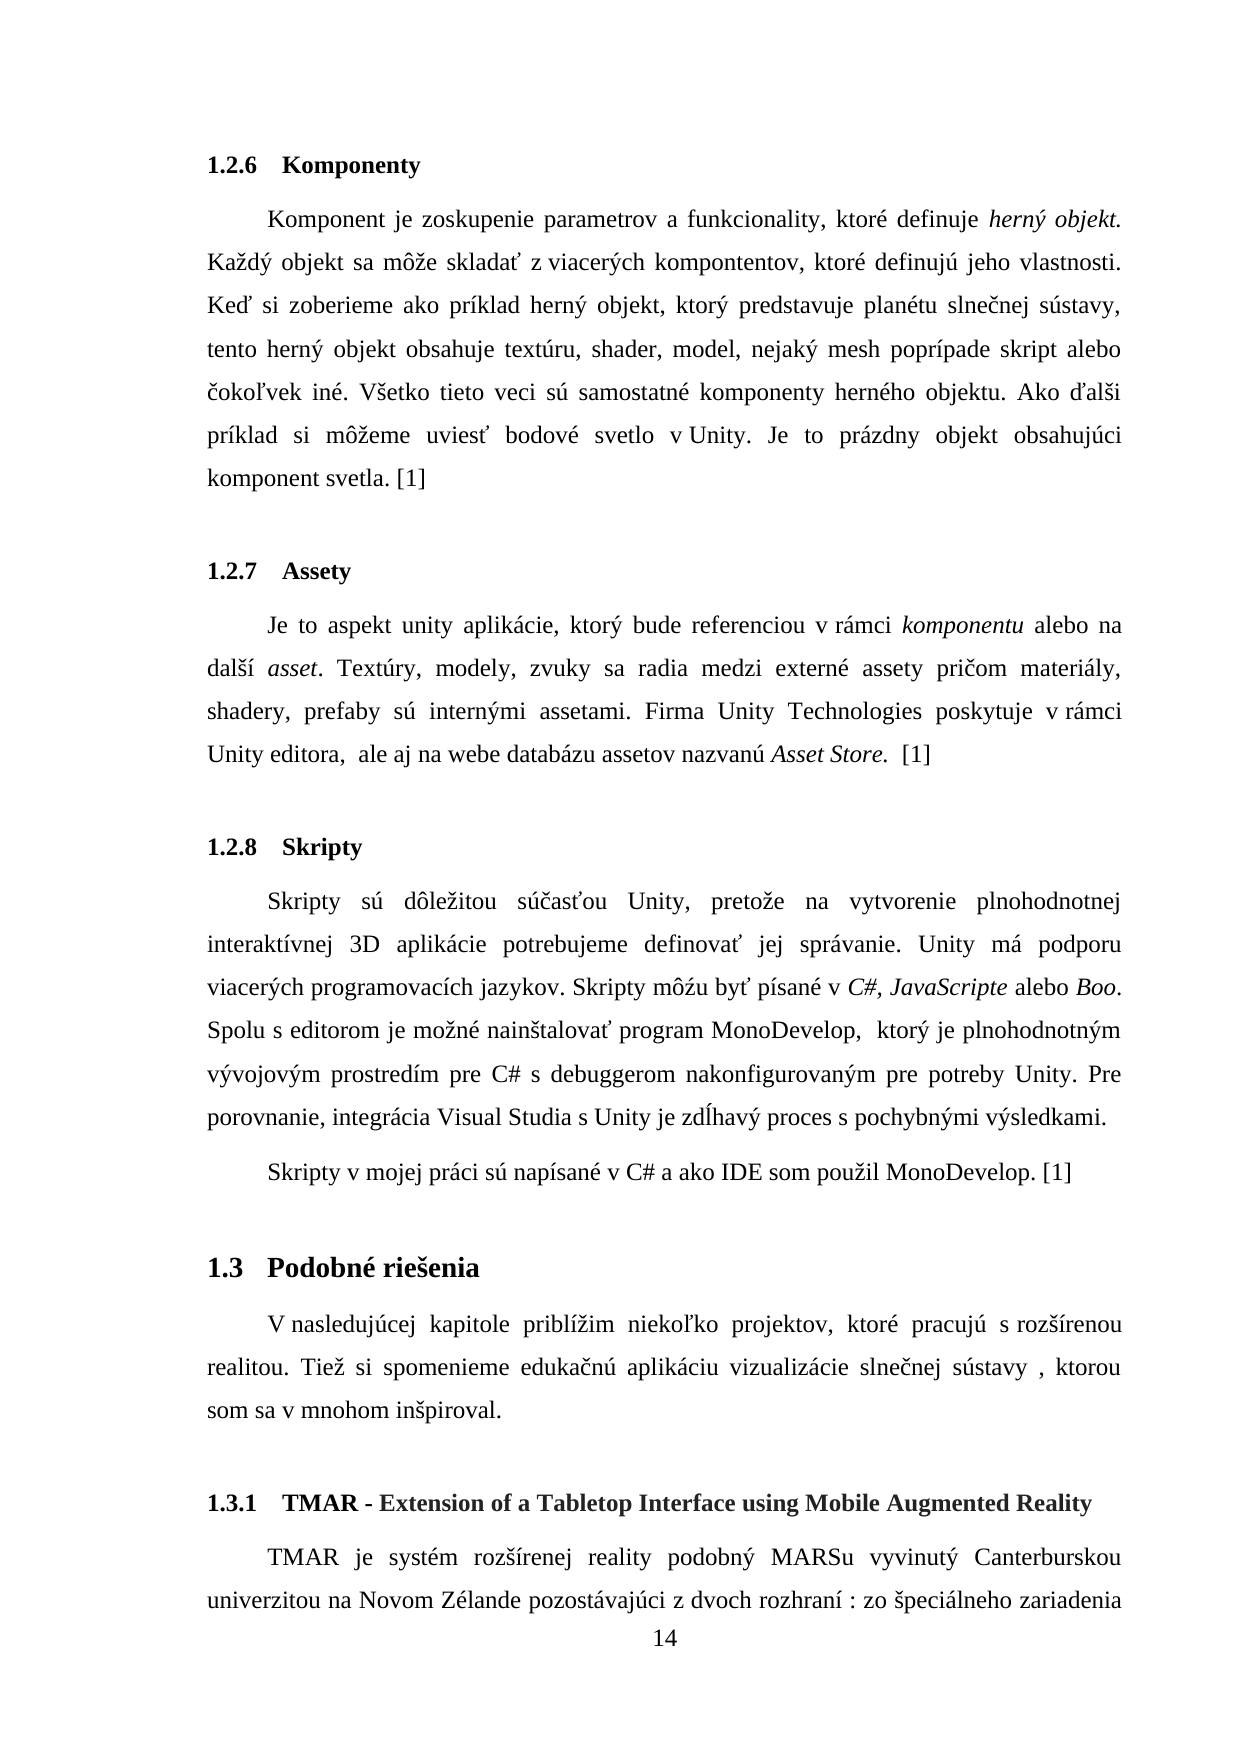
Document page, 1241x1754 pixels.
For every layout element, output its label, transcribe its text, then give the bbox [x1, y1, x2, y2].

text V nasledujúcej kapitole priblížim niekoľko projektov, ktoré pracujú s rozšírenou realitou. Tiež si spomenieme edukačnú aplikáciu vizualizácie slnečnej sústavy , ktorou som sa v mnohom inšpiroval. [207, 1309, 1122, 1424]
subtitle Podobné riešenia [207, 1251, 1122, 1284]
text Komponent je zoskupenie parametrov a funkcionality, ktoré definuje herný objekt. Každý objekt sa môže skladať z viacerých kompontentov, ktoré definujú jeho vlastnosti. Keď si zoberieme ako príklad herný objekt, ktorý predstavuje planétu slnečnej sústavy, tento herný objekt obsahuje textúru, shader, model, nejaký mesh poprípade skript alebo čokoľvek iné. Všetko tieto veci sú samostatné komponenty herného objektu. Ako ďalši príklad si môžeme uviesť bodové svetlo v Unity. Je to prázdny objekt obsahujúci komponent svetla. [1] [207, 204, 1122, 492]
subtitle Assety [207, 556, 1122, 585]
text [207, 1542, 1122, 1614]
text Skripty sú dôležitou súčasťou Unity, pretože na vytvorenie plnohodnotnej interaktívnej 3D aplikácie potrebujeme definovať jej správanie. Unity má podporu viacerých programovacích jazykov. Skripty môźu byť písané v C#, JavaScripte alebo Boo. Spolu s editorom je možné nainštalovať program MonoDevelop, ktorý je plnohodnotným vývojovým prostredím pre C# s debuggerom nakonfigurovaným pre potreby Unity. Pre porovnanie, integrácia Visual Studia s Unity je zdĺhavý proces s pochybnými výsledkami. [207, 886, 1122, 1131]
text Skripty v mojej práci sú napísané v C# a ako IDE som použil MonoDevelop. [1] [207, 1157, 1122, 1186]
subtitle TMAR - Extension of a Tabletop Interface using Mobile Augmented Reality [207, 1488, 1122, 1517]
subtitle Skripty [207, 832, 1122, 861]
text Je to aspekt unity aplikácie, ktorý bude referenciou v rámci komponentu alebo na další asset. Textúry, modely, zvuky sa radia medzi externé assety pričom materiály, shadery, prefaby sú internými assetami. Firma Unity Technologies poskytuje v rámci Unity editora, ale aj na webe databázu assetov nazvanú Asset Store. [1] [207, 610, 1122, 768]
subtitle Komponenty [207, 151, 1122, 179]
